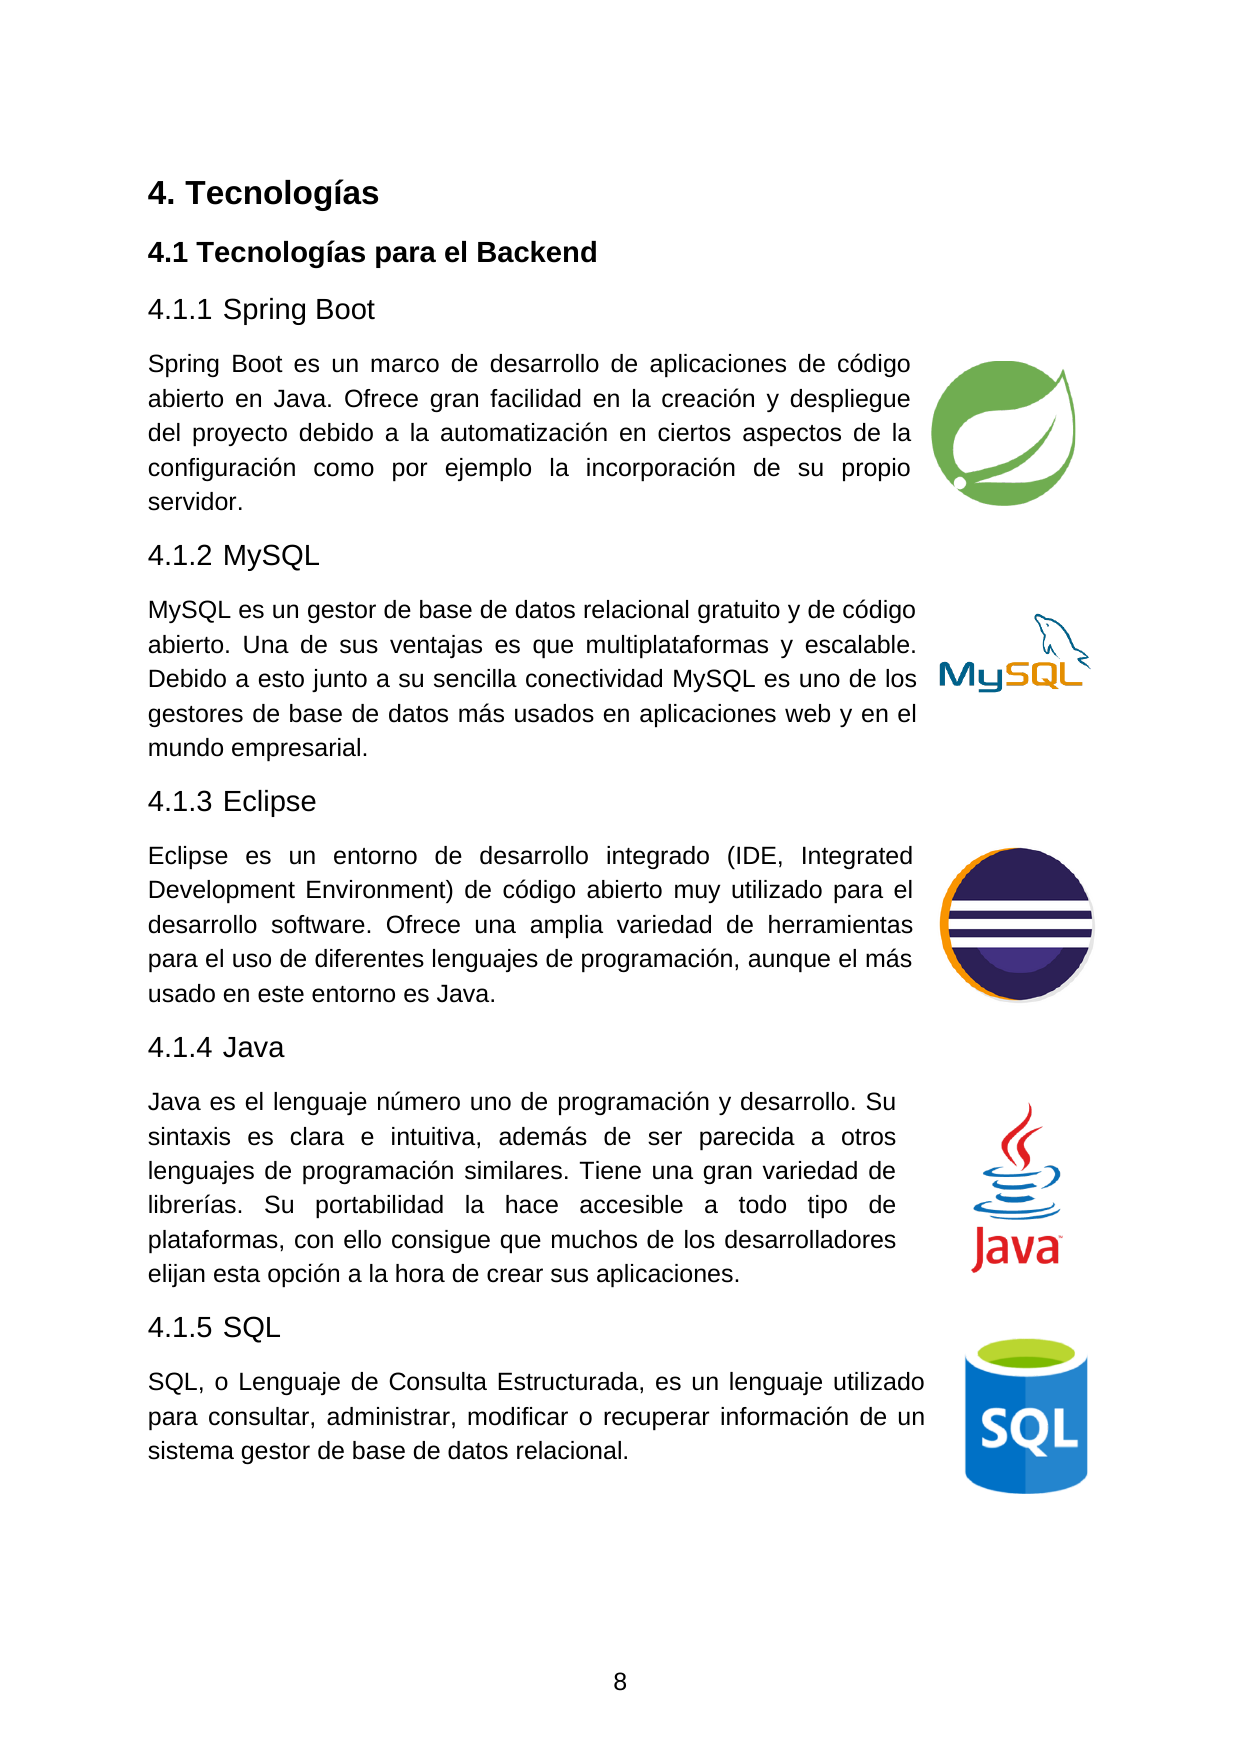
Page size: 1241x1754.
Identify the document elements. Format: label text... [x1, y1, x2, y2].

subtitle Spring Boot [148, 292, 1092, 326]
text Eclipse es un entorno de desarrollo integrado (IDE, Integrated Development Environment) de código abierto muy utilizado para el desarrollo software. Ofrece una amplia variedad de herramientas para el uso de diferentes lenguajes de programación, aunque el más usado en este entorno es Java. [148, 841, 1092, 1008]
text Java es el lenguaje número uno de programación y desarrollo. Su sintaxis es clara e intuitiva, además de ser parecida a otros lenguajes de programación similares. Tiene una gran variedad de librerías. Su portabilidad la hace accesible a todo tipo de plataformas, con ello consigue que muchos de los desarrolladores elijan esta opción a la hora de crear sus aplicaciones. [148, 1087, 916, 1288]
subtitle Java [148, 1030, 1092, 1064]
text Spring Boot es un marco de desarrollo de aplicaciones de código abierto en Java. Ofrece gran facilidad en la creación y despliegue del proyecto debido a la automatización en ciertos aspectos de la configuración como por ejemplo la incorporación de su propio servidor. [148, 349, 1092, 516]
picture [931, 361, 1076, 506]
picture [916, 1087, 1117, 1288]
text SQL, o Lenguaje de Consulta Estructurada, es un lenguaje utilizado para consultar, administrar, modificar o recuperar información de un sistema gestor de base de datos relacional. [148, 1367, 945, 1465]
text MySQL es un gestor de base de datos relacional gratuito y de código abierto. Una de sus ventajas es que multiplataformas y escalable. Debido a esto junto a su sencilla conectividad MySQL es uno de los gestores de base de datos más usados en aplicaciones web y en el mundo empresarial. [148, 595, 1092, 762]
picture [945, 1332, 1107, 1494]
subtitle MySQL [148, 538, 1092, 572]
subtitle Tecnologías [148, 173, 1092, 211]
picture [933, 841, 1098, 1006]
picture [937, 575, 1093, 731]
subtitle Eclipse [148, 784, 1092, 818]
subtitle SQL [148, 1311, 1092, 1344]
subtitle Tecnologías para el Backend [148, 235, 1092, 269]
